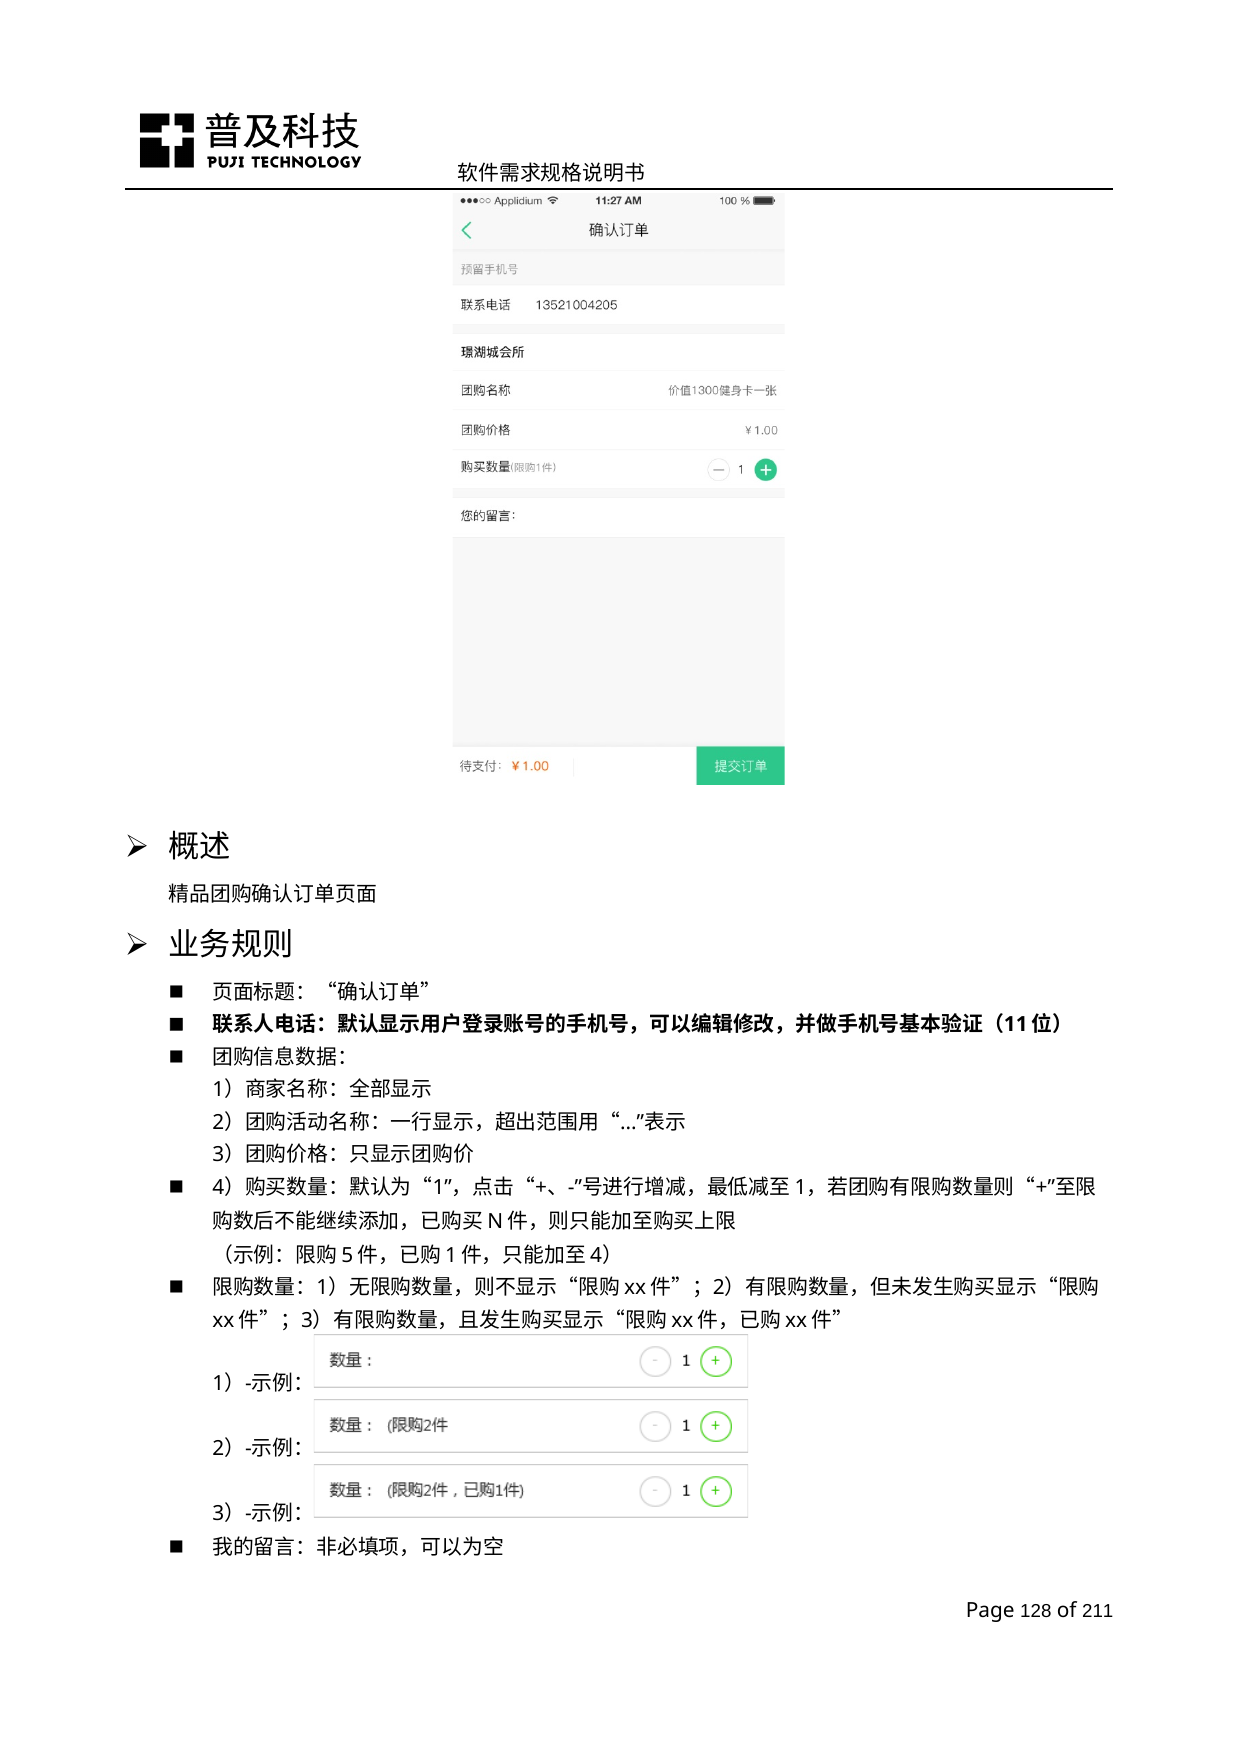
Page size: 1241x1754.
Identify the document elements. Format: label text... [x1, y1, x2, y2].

picture [313, 1334, 749, 1388]
list 业务规则 [124, 909, 1113, 974]
list 4）购买数量：默认为“1”，点击“+、-”号进行增减，最低减至1，若团购有限购数量则“+”至限购数后不能继续添加，已购买N件，则只能加至购买上限 [168, 1169, 1113, 1235]
list 团购信息数据： [168, 1039, 1113, 1071]
list 精品团购确认订单页面 [168, 876, 1113, 909]
list 页面标题：“确认订单” [168, 974, 1113, 1006]
list 联系人电话：默认显示用户登录账号的手机号，可以编辑修改，并做手机号基本验证（11位） [168, 1006, 1113, 1039]
list 2）团购活动名称：一行显示，超出范围用“...”表示 [212, 1104, 1113, 1136]
list 3）团购价格：只显示团购价 [212, 1136, 1113, 1169]
picture [124, 103, 365, 180]
list 限购数量：1）无限购数量，则不显示“限购xx件”；2）有限购数量，但未发生购买显示“限购xx件”；3）有限购数量，且发生购买显示“限购xx件，已购xx件” [168, 1269, 1113, 1334]
picture [313, 1464, 749, 1518]
picture [452, 193, 785, 785]
list 概述 [124, 811, 1113, 876]
list 我的留言：非必填项，可以为空 [168, 1529, 1113, 1562]
list 1）商家名称：全部显示 [212, 1071, 1113, 1104]
picture [313, 1399, 749, 1453]
list （示例：限购5件，已购1件，只能加至4） [212, 1237, 1113, 1269]
